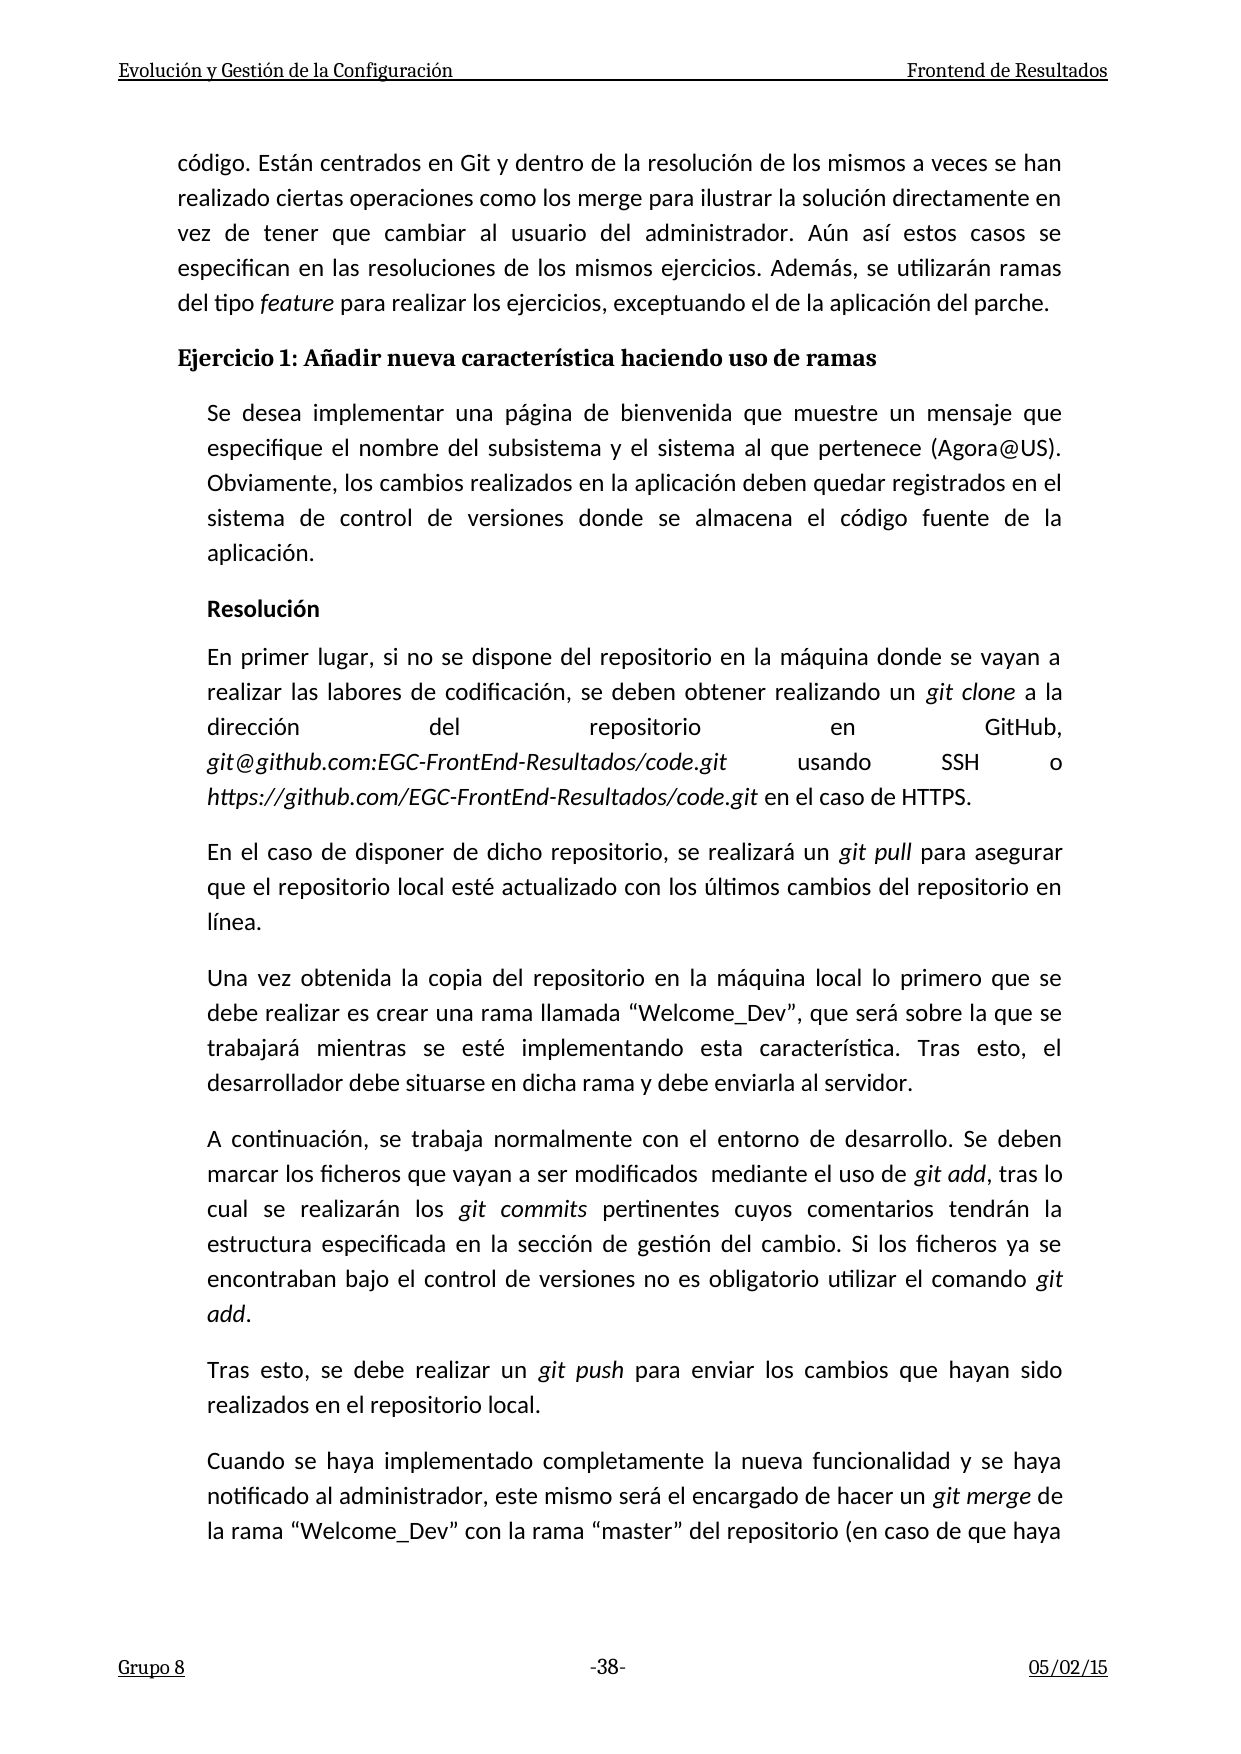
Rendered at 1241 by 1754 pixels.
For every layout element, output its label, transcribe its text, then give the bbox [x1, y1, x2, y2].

text A continuación, se trabaja normalmente con el entorno de desarrollo. Se deben marcar los ficheros que vayan a ser modificados mediante el uso de git add, tras lo cual se realizarán los git commits pertinentes cuyos comentarios tendrán la estructura especificada en la sección de gestión del cambio. Si los ficheros ya se encontraban bajo el control de versiones no es obligatorio utilizar el comando git add. [207, 1123, 1063, 1329]
text En el caso de disponer de dicho repositorio, se realizará un git pull para asegurar que el repositorio local esté actualizado con los últimos cambios del repositorio en línea. [207, 836, 1063, 937]
text Se desea implementar una página de bienvenida que muestre un mensaje que especifique el nombre del subsistema y el sistema al que pertenece (Agora@US). Obviamente, los cambios realizados en la aplicación deben quedar registrados en el sistema de control de versiones donde se almacena el código fuente de la aplicación. [207, 397, 1063, 568]
text Una vez obtenida la copia del repositorio en la máquina local lo primero que se debe realizar es crear una rama llamada “Welcome_Dev”, que será sobre la que se trabajará mientras se esté implementando esta característica. Tras esto, el desarrollador debe situarse en dicha rama y debe enviarla al servidor. [207, 962, 1063, 1098]
text En primer lugar, si no se dispone del repositorio en la máquina donde se vayan a realizar las labores de codificación, se deben obtener realizando un git clone a la dirección del repositorio en GitHub, git@github.com:EGC-FrontEnd-Resultados/code.git usando SSH o https://github.com/EGC-FrontEnd-Resultados/code.git en el caso de HTTPS. [207, 641, 1063, 811]
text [207, 1445, 1063, 1545]
list Ejercicio 1: Añadir nueva característica haciendo uso de ramas [177, 343, 1063, 372]
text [177, 148, 1063, 318]
text Tras esto, se debe realizar un git push para enviar los cambios que hayan sido realizados en el repositorio local. [207, 1354, 1063, 1419]
text Resolución [207, 593, 1063, 624]
